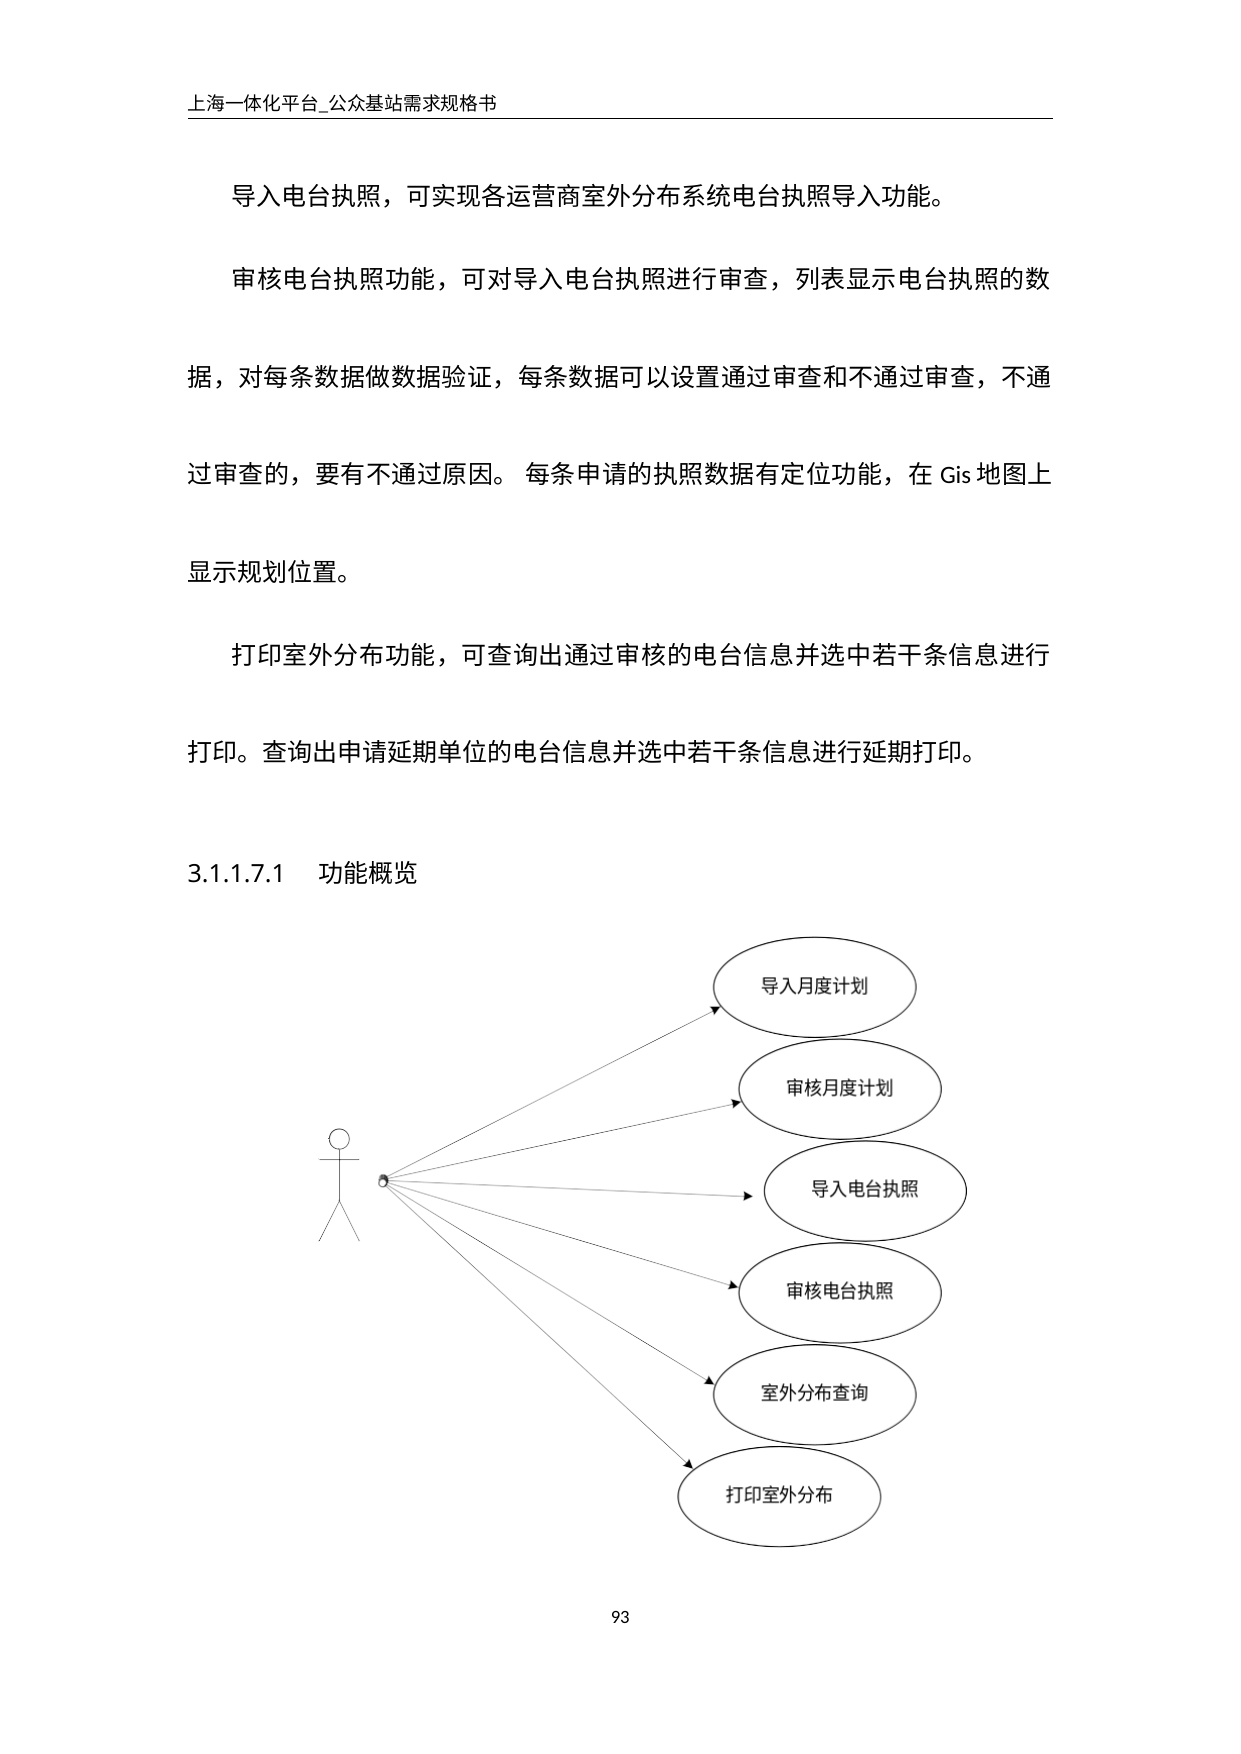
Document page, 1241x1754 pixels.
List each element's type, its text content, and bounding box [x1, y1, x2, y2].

text 打印室外分布功能，可查询出通过审核的电台信息并选中若干条信息进行打印。查询出申请延期单位的电台信息并选中若干条信息进行延期打印。 [187, 621, 1053, 783]
text 导入电台执照，可实现各运营商室外分布系统电台执照导入功能。 [187, 162, 1053, 227]
subtitle 功能概览 [187, 839, 1053, 904]
text 审核电台执照功能，可对导入电台执照进行审查，列表显示电台执照的数据，对每条数据做数据验证，每条数据可以设置通过审查和不通过审查，不通过审查的，要有不通过原因。 每条申请的执照数据有定位功能，在Gis地图上显示规划位置。 [187, 245, 1053, 603]
